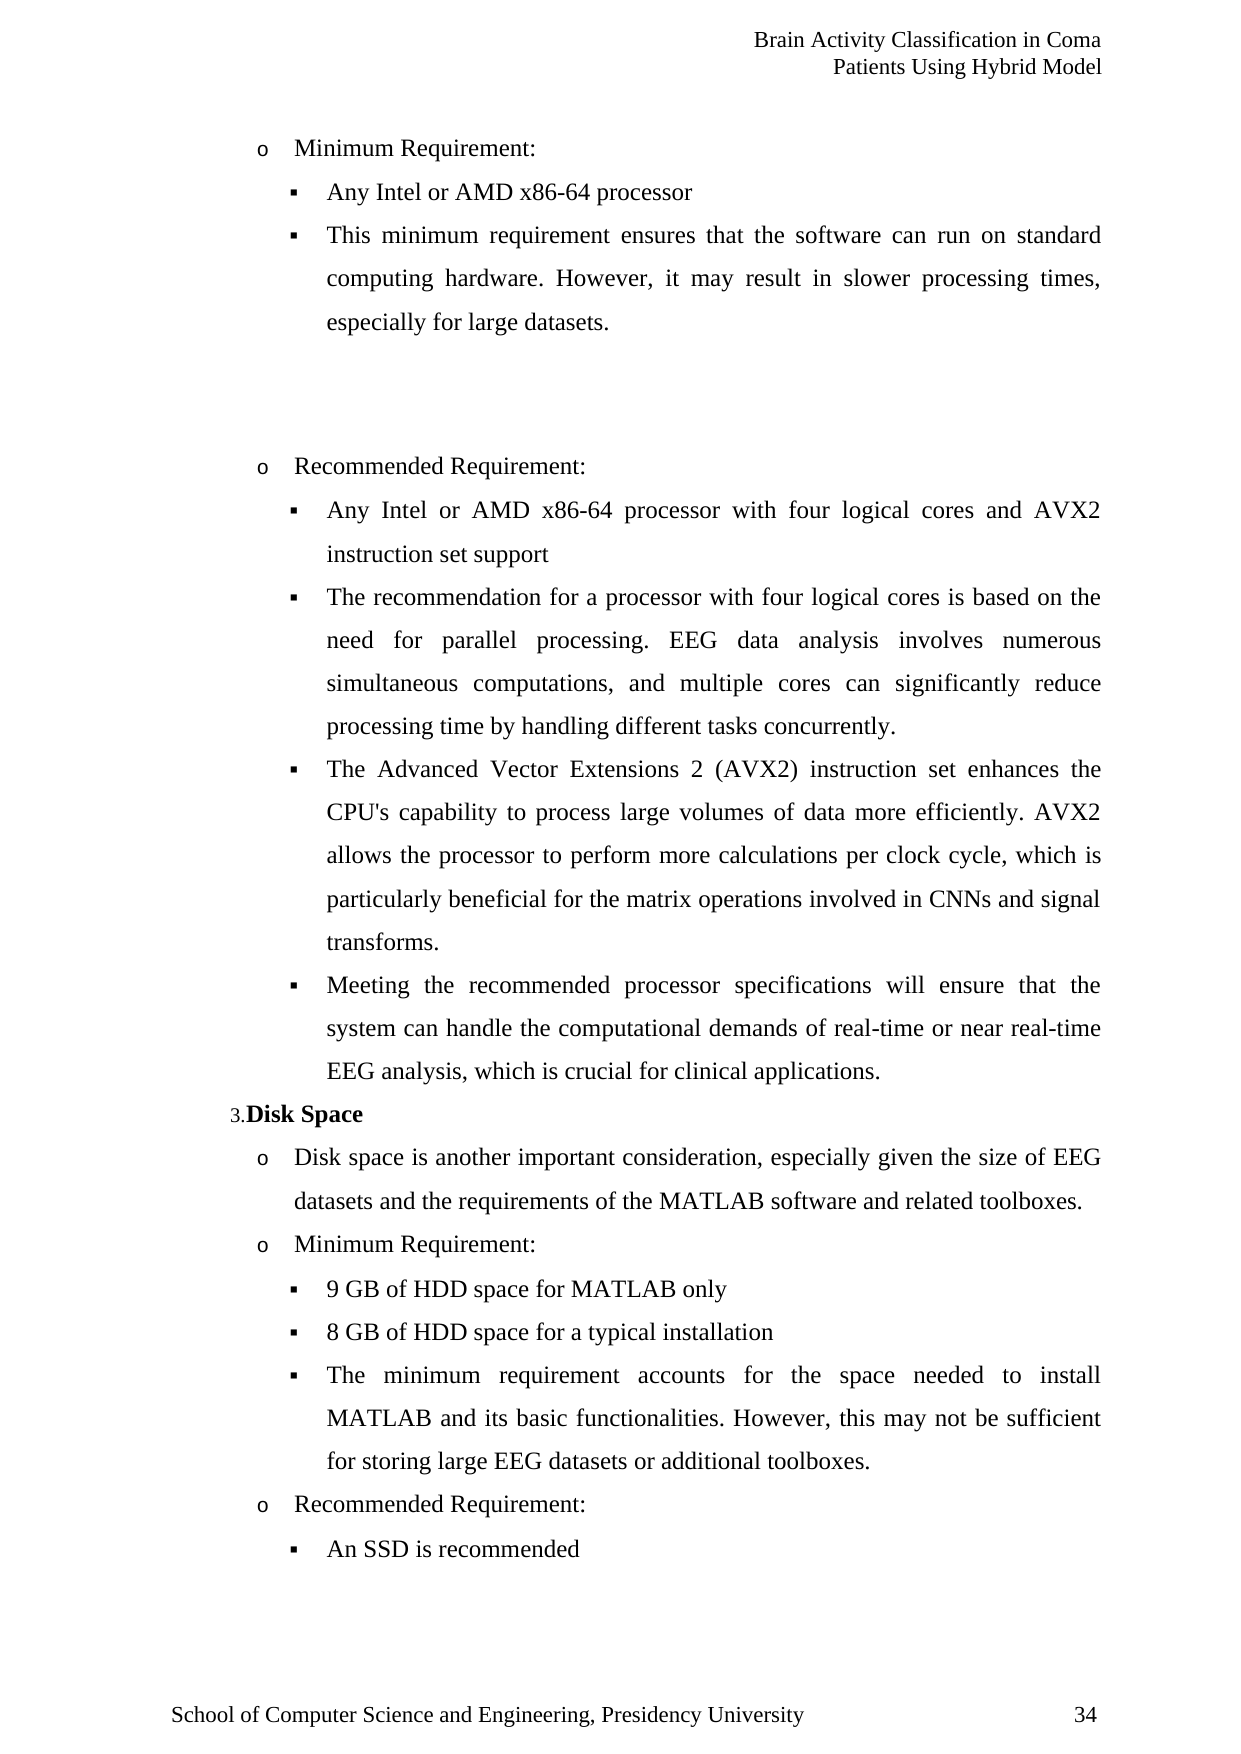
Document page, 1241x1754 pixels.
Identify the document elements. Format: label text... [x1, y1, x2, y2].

list Minimum Requirement: [256, 133, 1102, 162]
list 8 GB of HDD space for a typical installation [289, 1317, 1102, 1346]
list Any Intel or AMD x86-64 processor with four logical cores and AVX2 instruction set support [289, 496, 1102, 567]
list Disk Space [230, 1099, 1102, 1128]
list Recommended Requirement: [256, 1489, 1102, 1519]
list An SSD is recommended [289, 1534, 1102, 1563]
list The minimum requirement accounts for the space needed to install MATLAB and its basic functionalities. However, this may not be sufficient for storing large EEG datasets or additional toolboxes. [289, 1360, 1102, 1475]
list This minimum requirement ensures that the software can run on standard computing hardware. However, it may result in slower processing times, especially for large datasets. [289, 220, 1102, 335]
list The Advanced Vector Extensions 2 (AVX2) instruction set enhances the CPU's capability to process large volumes of data more efficiently. AVX2 allows the processor to perform more calculations per clock cycle, which is particularly beneficial for the matrix operations involved in CNNs and signal transforms. [289, 754, 1102, 956]
list Disk space is another important consideration, especially given the size of EEG datasets and the requirements of the MATLAB software and related toolboxes. [256, 1142, 1102, 1215]
list Minimum Requirement: [256, 1229, 1102, 1259]
list Any Intel or AMD x86-64 processor [289, 177, 1102, 206]
list Recommended Requirement: [256, 451, 1102, 481]
list Meeting the recommended processor specifications will ensure that the system can handle the computational demands of real-time or near real-time EEG analysis, which is crucial for clinical applications. [289, 970, 1102, 1085]
list The recommendation for a processor with four logical cores is based on the need for parallel processing. EEG data analysis involves numerous simultaneous computations, and multiple cores can significantly reduce processing time by handling different tasks concurrently. [289, 582, 1102, 740]
list 9 GB of HDD space for MATLAB only [289, 1274, 1102, 1303]
